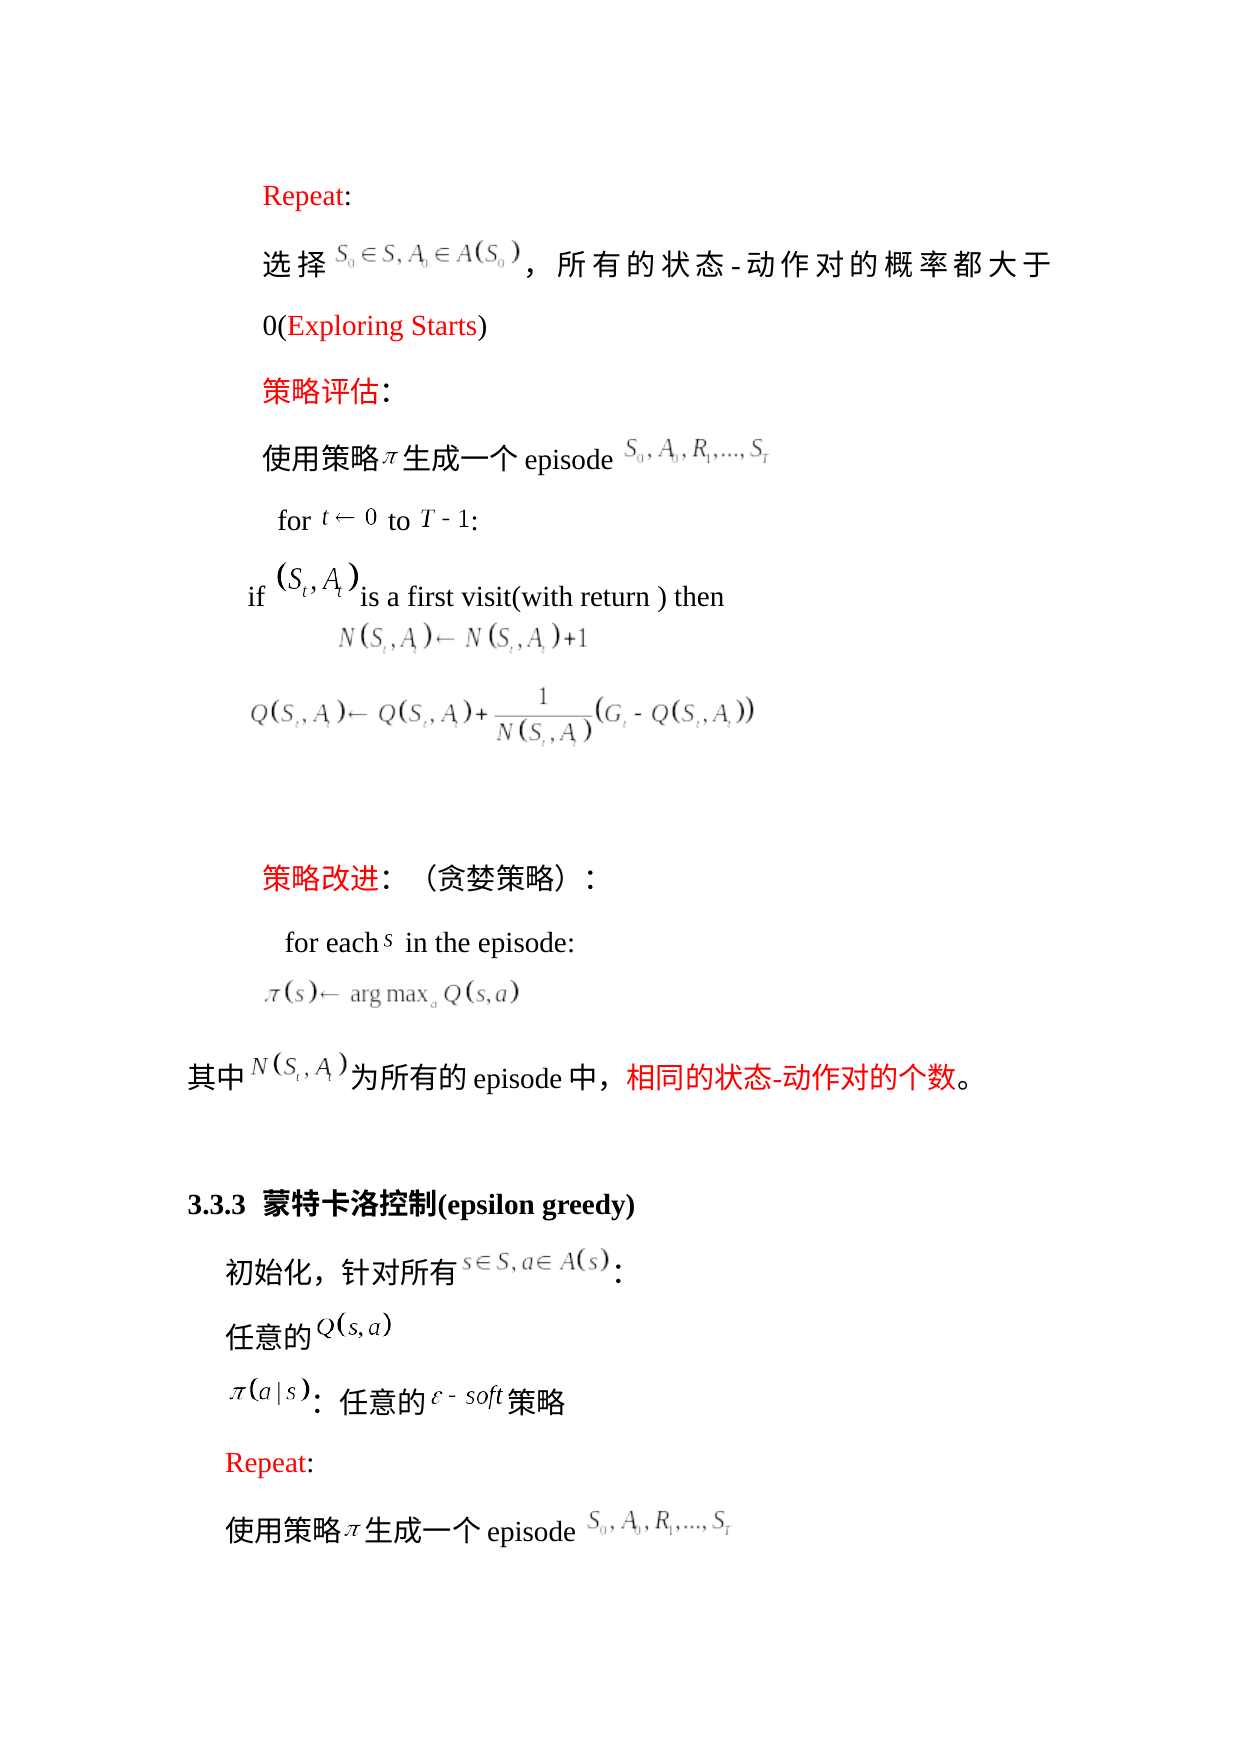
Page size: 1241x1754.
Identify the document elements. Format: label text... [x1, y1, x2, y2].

text 其中为所有的episode中，相同的状态-动作对的个数。 [187, 1039, 1053, 1104]
list for each in the episode: [262, 909, 1053, 974]
list 选择，所有的状态-动作对的概率都大于0(Exploring Starts) [262, 227, 1053, 357]
list 任意的 [225, 1299, 1053, 1364]
list for to : [262, 487, 1053, 552]
list Repeat: [262, 162, 1053, 227]
list 初始化，针对所有： [225, 1234, 1053, 1299]
list 策略评估： [262, 357, 1053, 422]
list 使用策略生成一个episode [262, 422, 1053, 487]
list ：任意的策略 [225, 1364, 1053, 1429]
text if is a first visit(with return ) then [187, 552, 1053, 617]
list 使用策略生成一个episode [225, 1494, 1053, 1559]
list 策略改进：（贪婪策略）： [262, 844, 1053, 909]
list 蒙特卡洛控制(epsilon greedy) [187, 1169, 1053, 1234]
list Repeat: [225, 1429, 1053, 1494]
